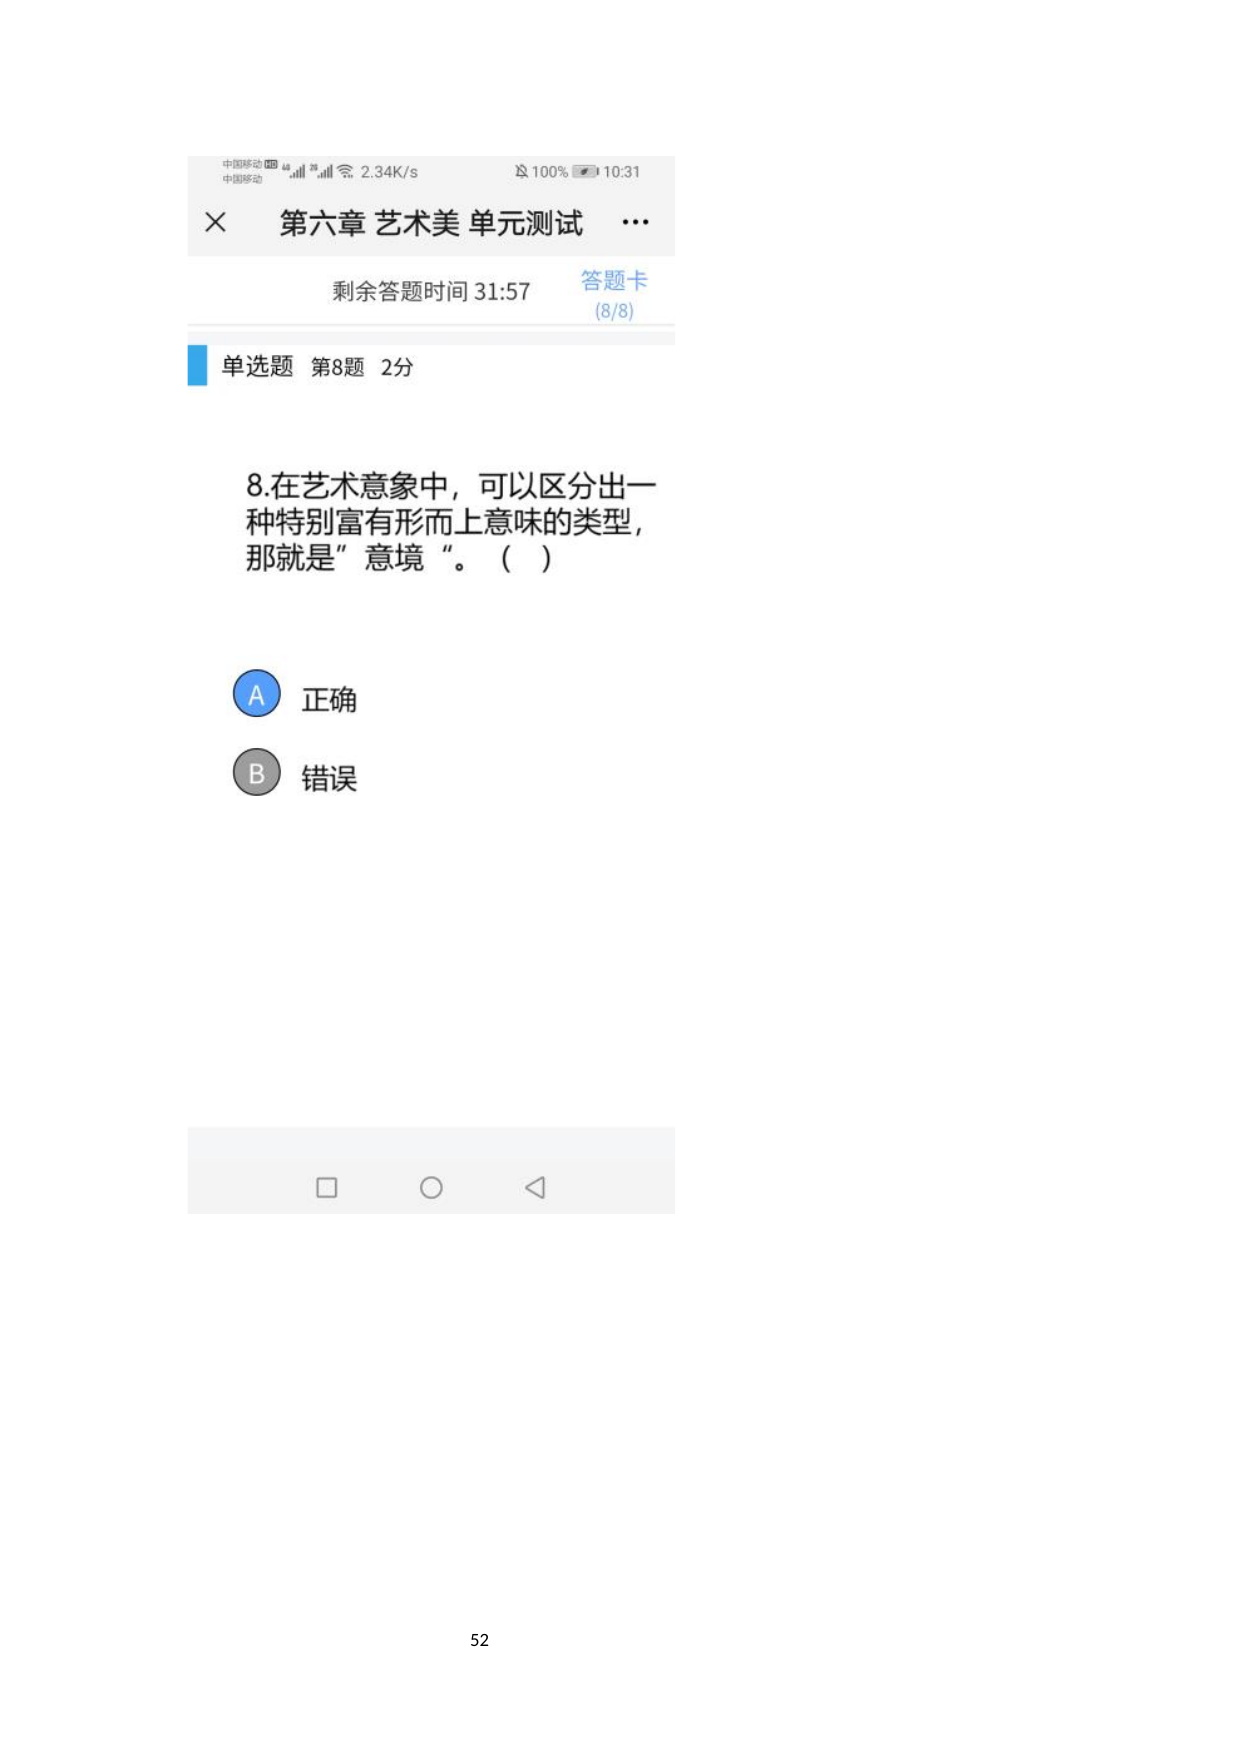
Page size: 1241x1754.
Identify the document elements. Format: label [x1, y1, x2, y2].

picture [187, 156, 675, 1214]
